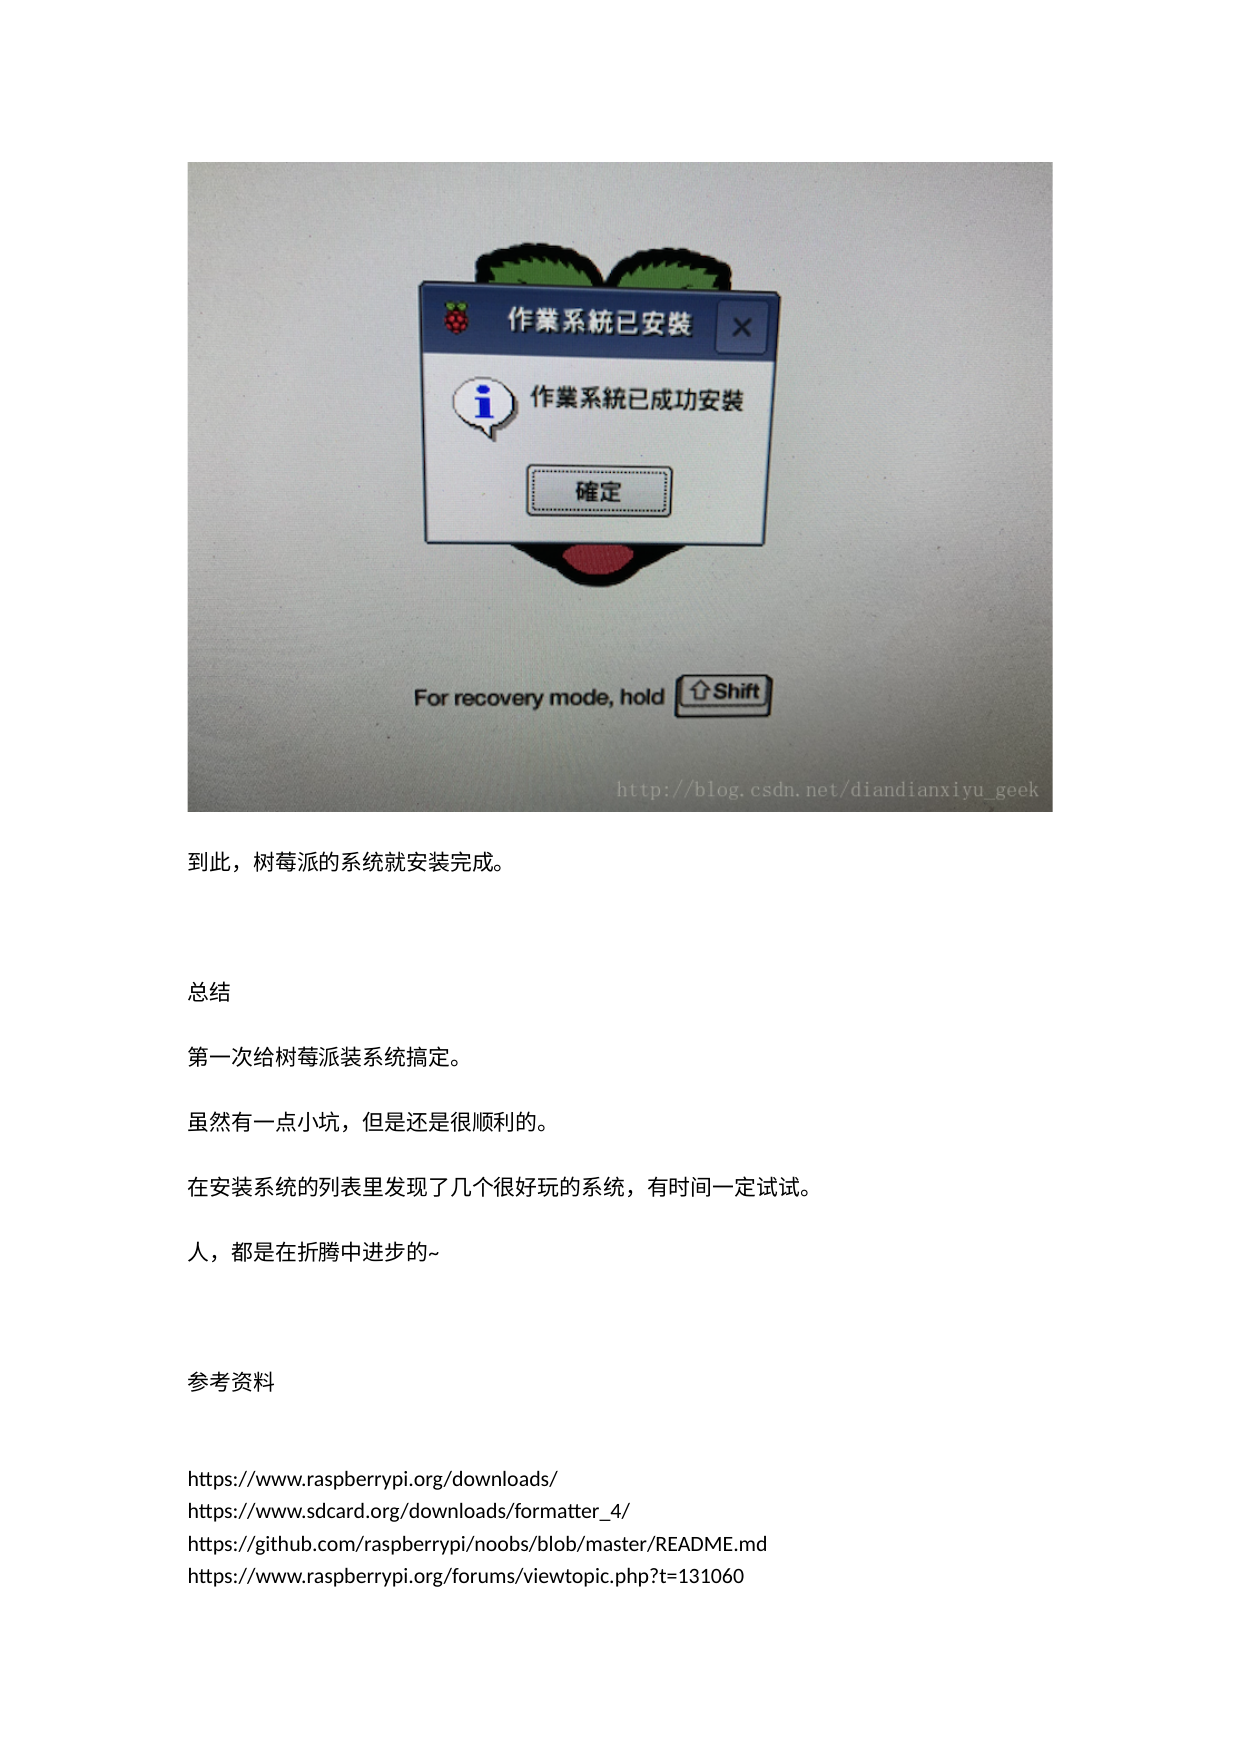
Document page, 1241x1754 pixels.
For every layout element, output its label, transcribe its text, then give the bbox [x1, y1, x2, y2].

text https://www.raspberrypi.org/downloads/ [187, 1462, 1053, 1494]
text 在安装系统的列表里发现了几个很好玩的系统，有时间一定试试。 [187, 1169, 1053, 1202]
text https://github.com/raspberrypi/noobs/blob/master/README.md [187, 1527, 1053, 1559]
text 参考资料 [187, 1364, 1053, 1397]
text 到此，树莓派的系统就安装完成。 [187, 844, 1053, 877]
picture [187, 162, 1053, 812]
text https://www.raspberrypi.org/forums/viewtopic.php?t=131060 [187, 1559, 1053, 1592]
text 总结 [187, 974, 1053, 1007]
text 虽然有一点小坑，但是还是很顺利的。 [187, 1104, 1053, 1137]
text 第一次给树莓派装系统搞定。 [187, 1039, 1053, 1072]
text 人，都是在折腾中进步的~ [187, 1234, 1053, 1267]
text https://www.sdcard.org/downloads/formatter_4/ [187, 1494, 1053, 1527]
